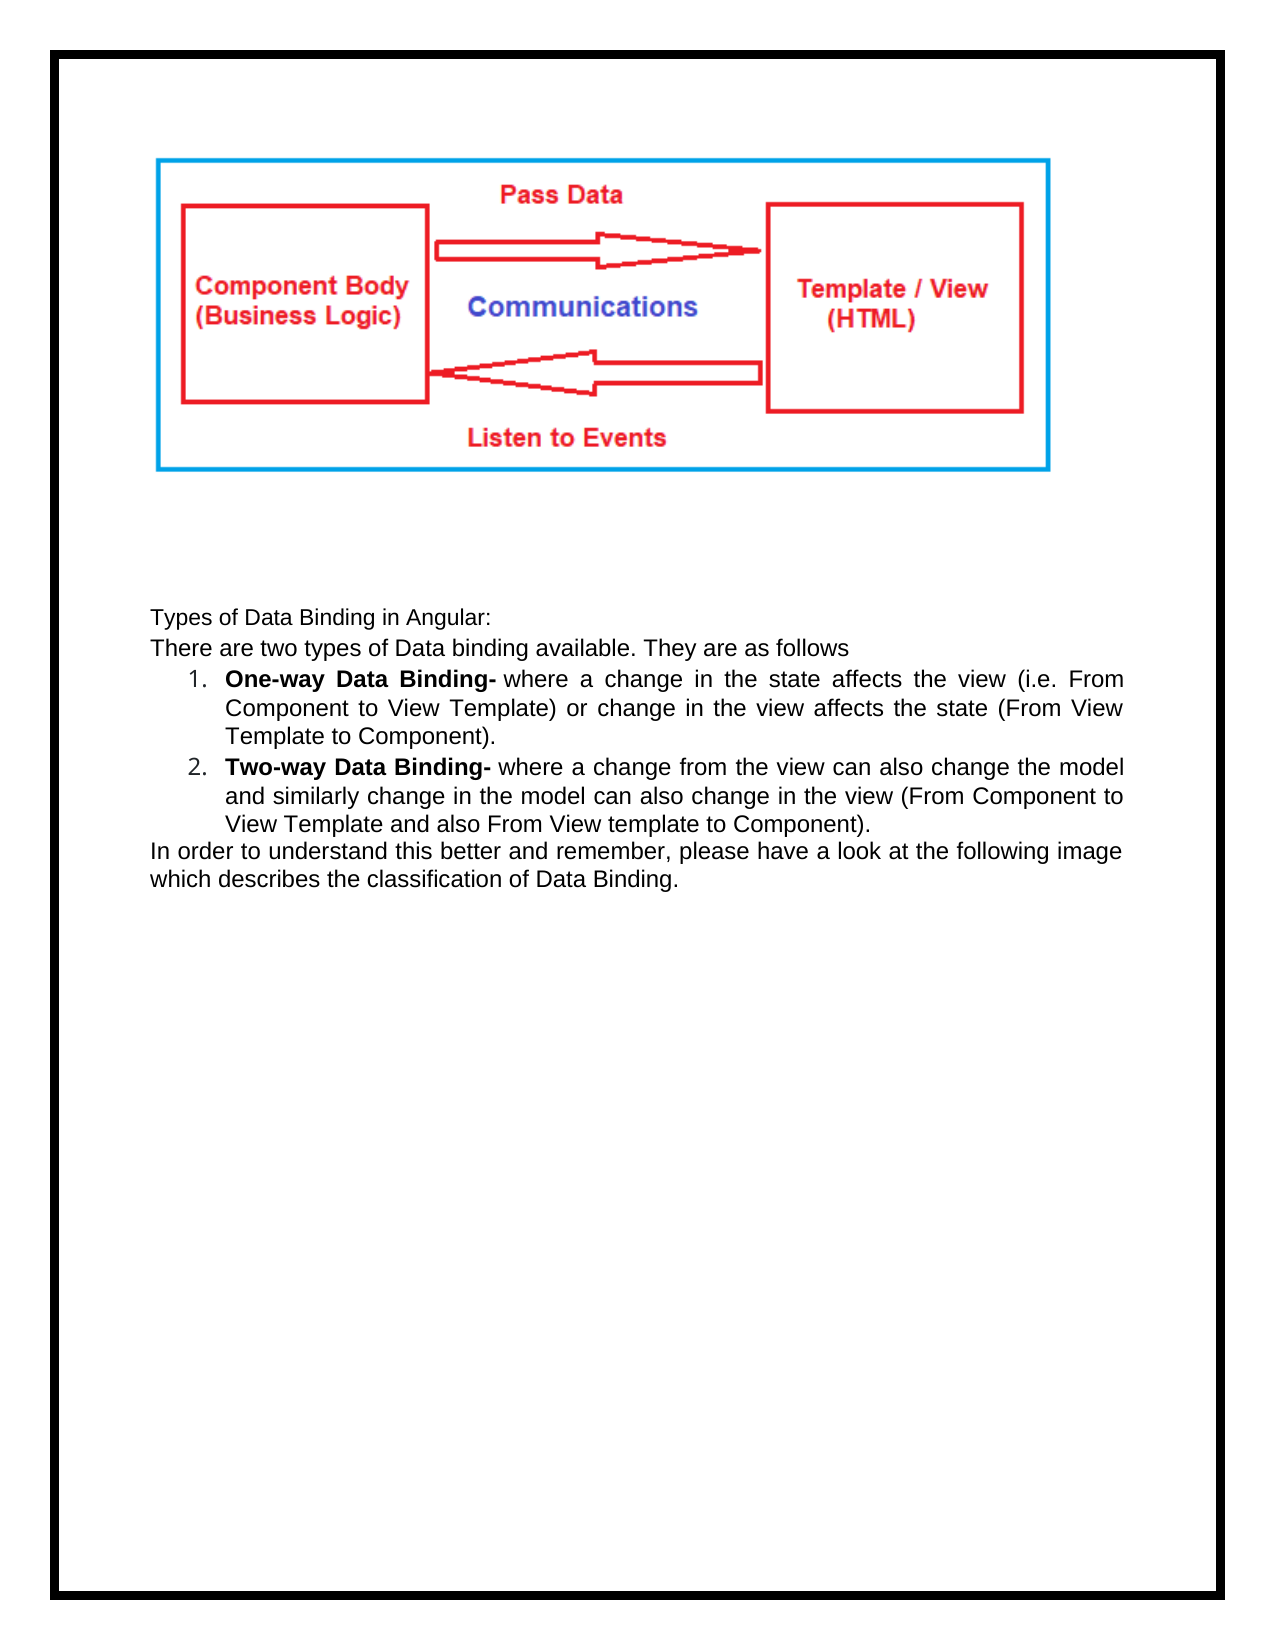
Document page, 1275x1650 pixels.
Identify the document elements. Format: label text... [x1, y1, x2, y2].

text There are two types of Data binding available. They are as follows [150, 634, 1125, 661]
text In order to understand this better and remember, please have a look at the following image which describes the classification of Data Binding. [150, 837, 1125, 892]
picture [150, 150, 1057, 483]
list One-way Data Binding- where a change in the state affects the view (i.e. From Component to View Template) or change in the view affects the state (From View Template to Component). [187, 661, 1125, 749]
subtitle Types of Data Binding in Angular: [150, 604, 1125, 630]
list Two-way Data Binding- where a change from the view can also change the model and similarly change in the model can also change in the view (From Component to View Template and also From View template to Component). [187, 749, 1125, 837]
